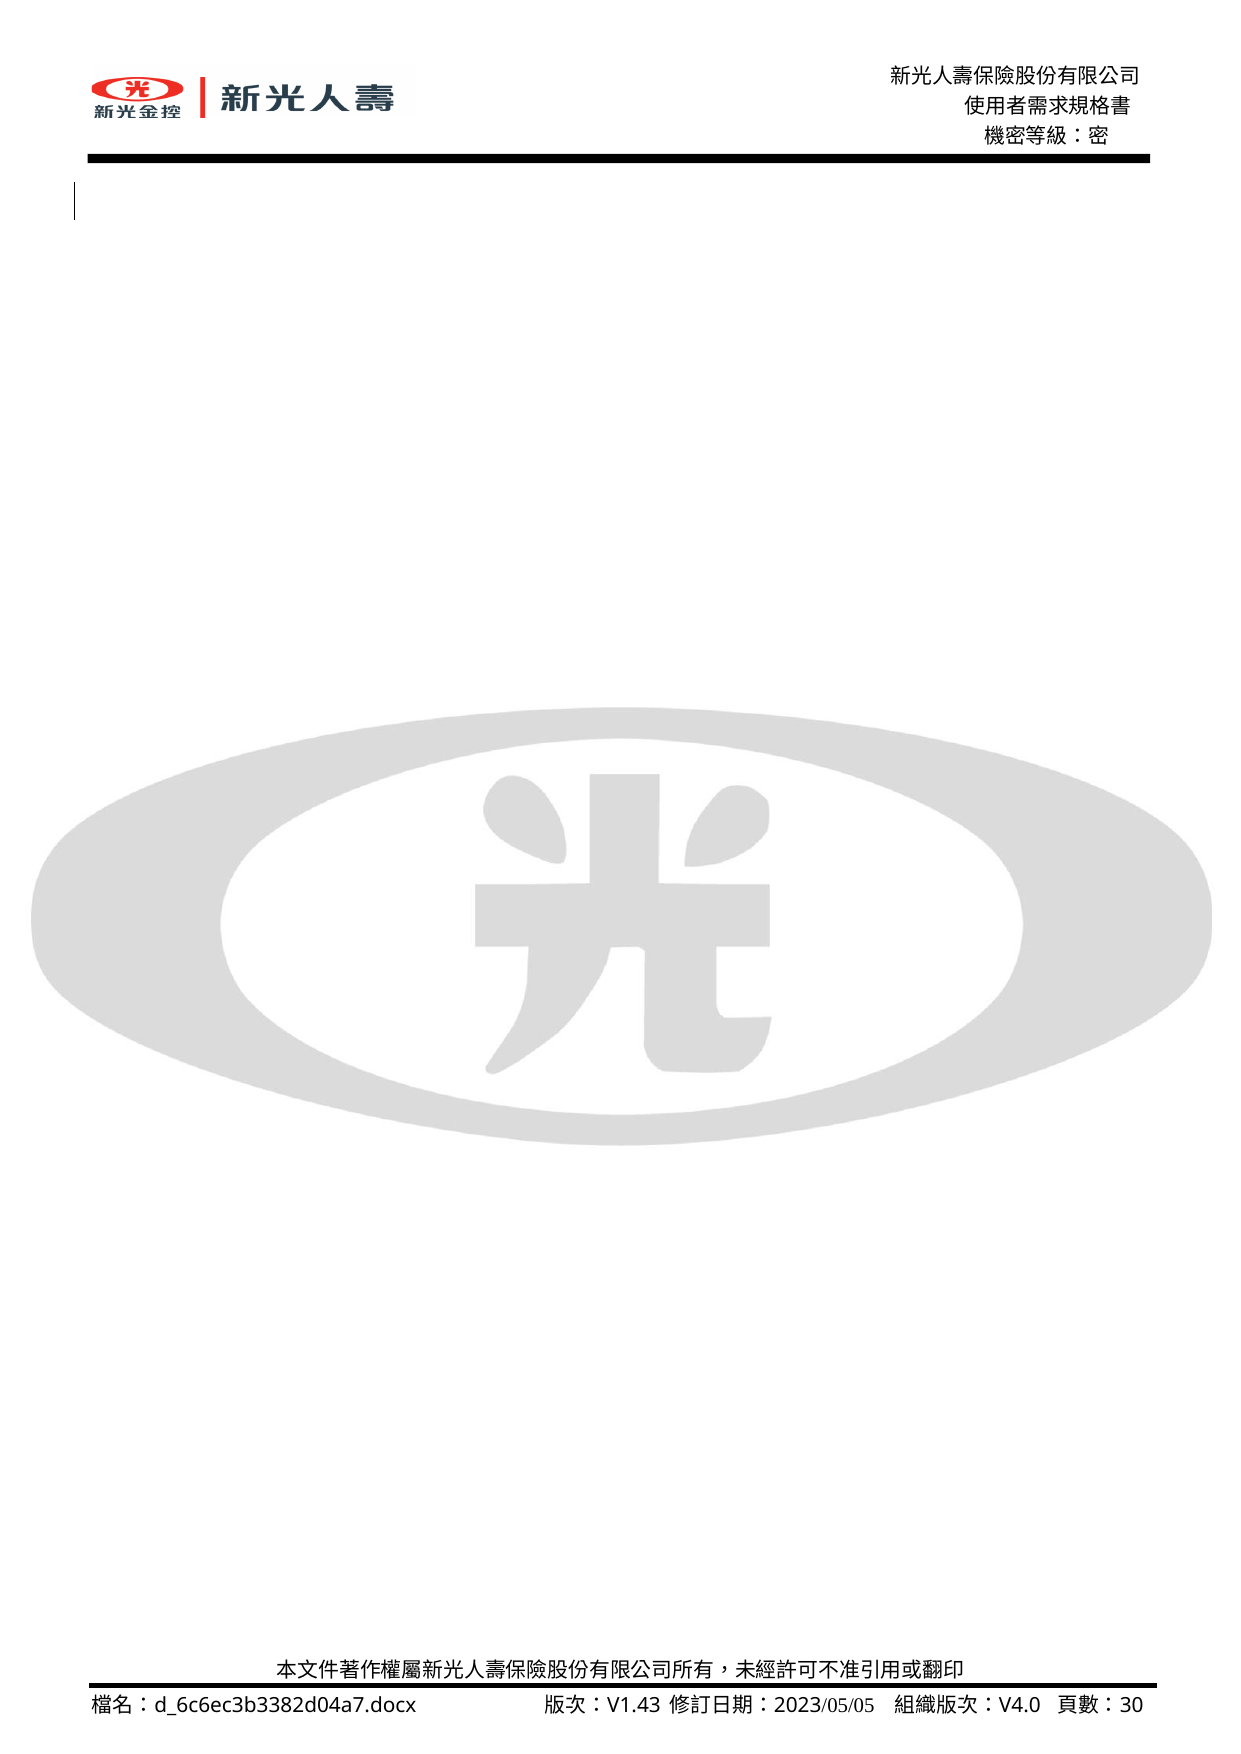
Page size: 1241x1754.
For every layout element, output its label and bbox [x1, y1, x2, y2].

picture [91, 61, 417, 118]
picture [25, 699, 1215, 1152]
